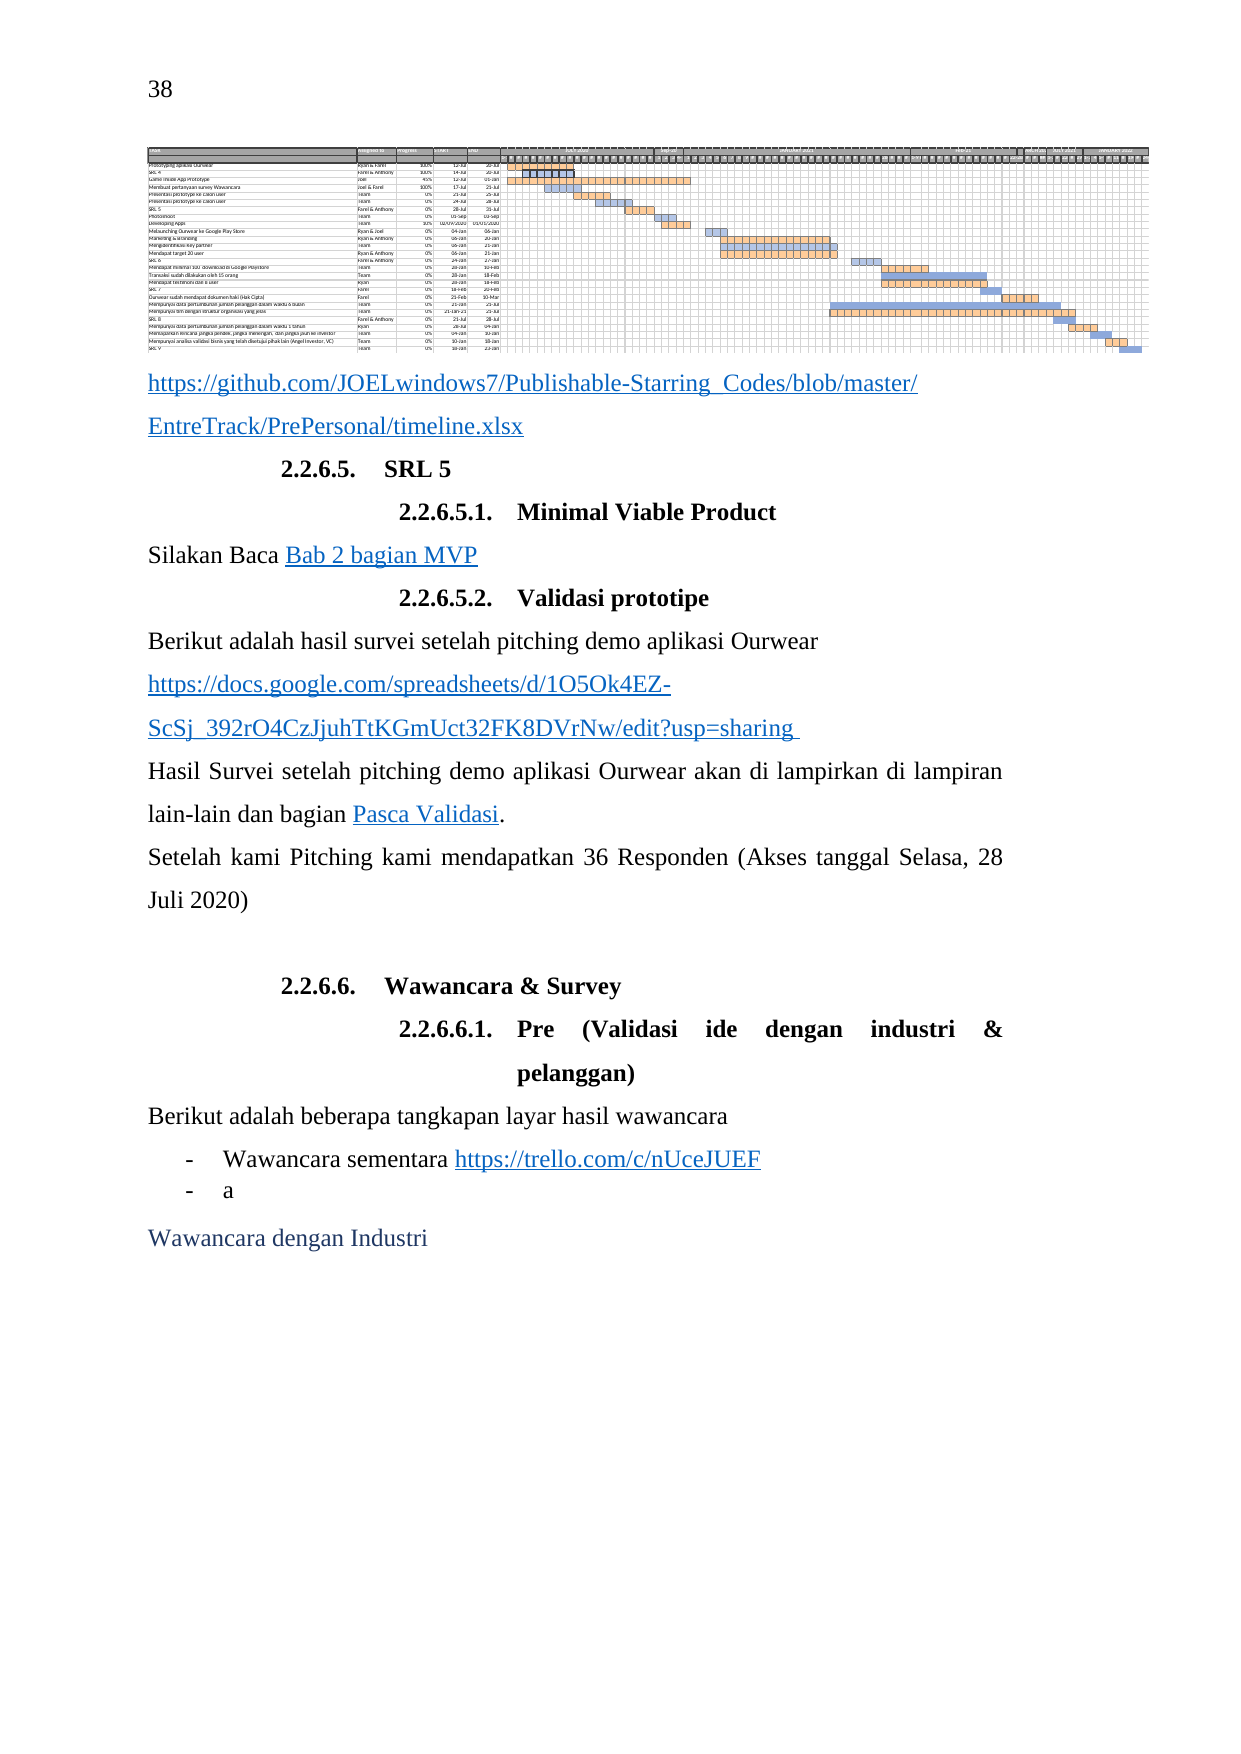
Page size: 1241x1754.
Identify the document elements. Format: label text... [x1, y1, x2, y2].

subtitle Validasi prototipe [399, 583, 1004, 612]
text Setelah kami Pitching kami mendapatkan 36 Responden (Akses tanggal Selasa, 28 Juli 2020) [148, 842, 1004, 914]
text Hasil Survei setelah pitching demo aplikasi Ourwear akan di lampirkan di lampiran lain-lain dan bagian Pasca Validasi. [148, 756, 1004, 828]
subtitle Wawancara & Survey [281, 971, 1004, 1000]
subtitle Wawancara dengan Industri [148, 1223, 1004, 1251]
text Silakan Baca Bab 2 bagian MVP [148, 540, 1004, 569]
subtitle SRL 5 [281, 454, 1004, 483]
text Berikut adalah hasil survei setelah pitching demo aplikasi Ourwear [148, 626, 1004, 655]
subtitle Pre (Validasi ide dengan industri & pelanggan) [399, 1014, 1004, 1086]
list a [185, 1175, 1004, 1204]
subtitle Minimal Viable Product [399, 497, 1004, 526]
text Berikut adalah beberapa tangkapan layar hasil wawancara [148, 1101, 1004, 1129]
text https://docs.google.com/spreadsheets/d/1O5Ok4EZ-ScSj_392rO4CzJjuhTtKGmUct32FK8DVrNw/edit?usp=sharing [148, 669, 1004, 741]
list Wawancara sementara https://trello.com/c/nUceJUEF [185, 1144, 1004, 1173]
text https://github.com/JOELwindows7/Publishable-Starring_Codes/blob/master/EntreTrack/PrePersonal/timeline.xlsx [148, 368, 1004, 439]
